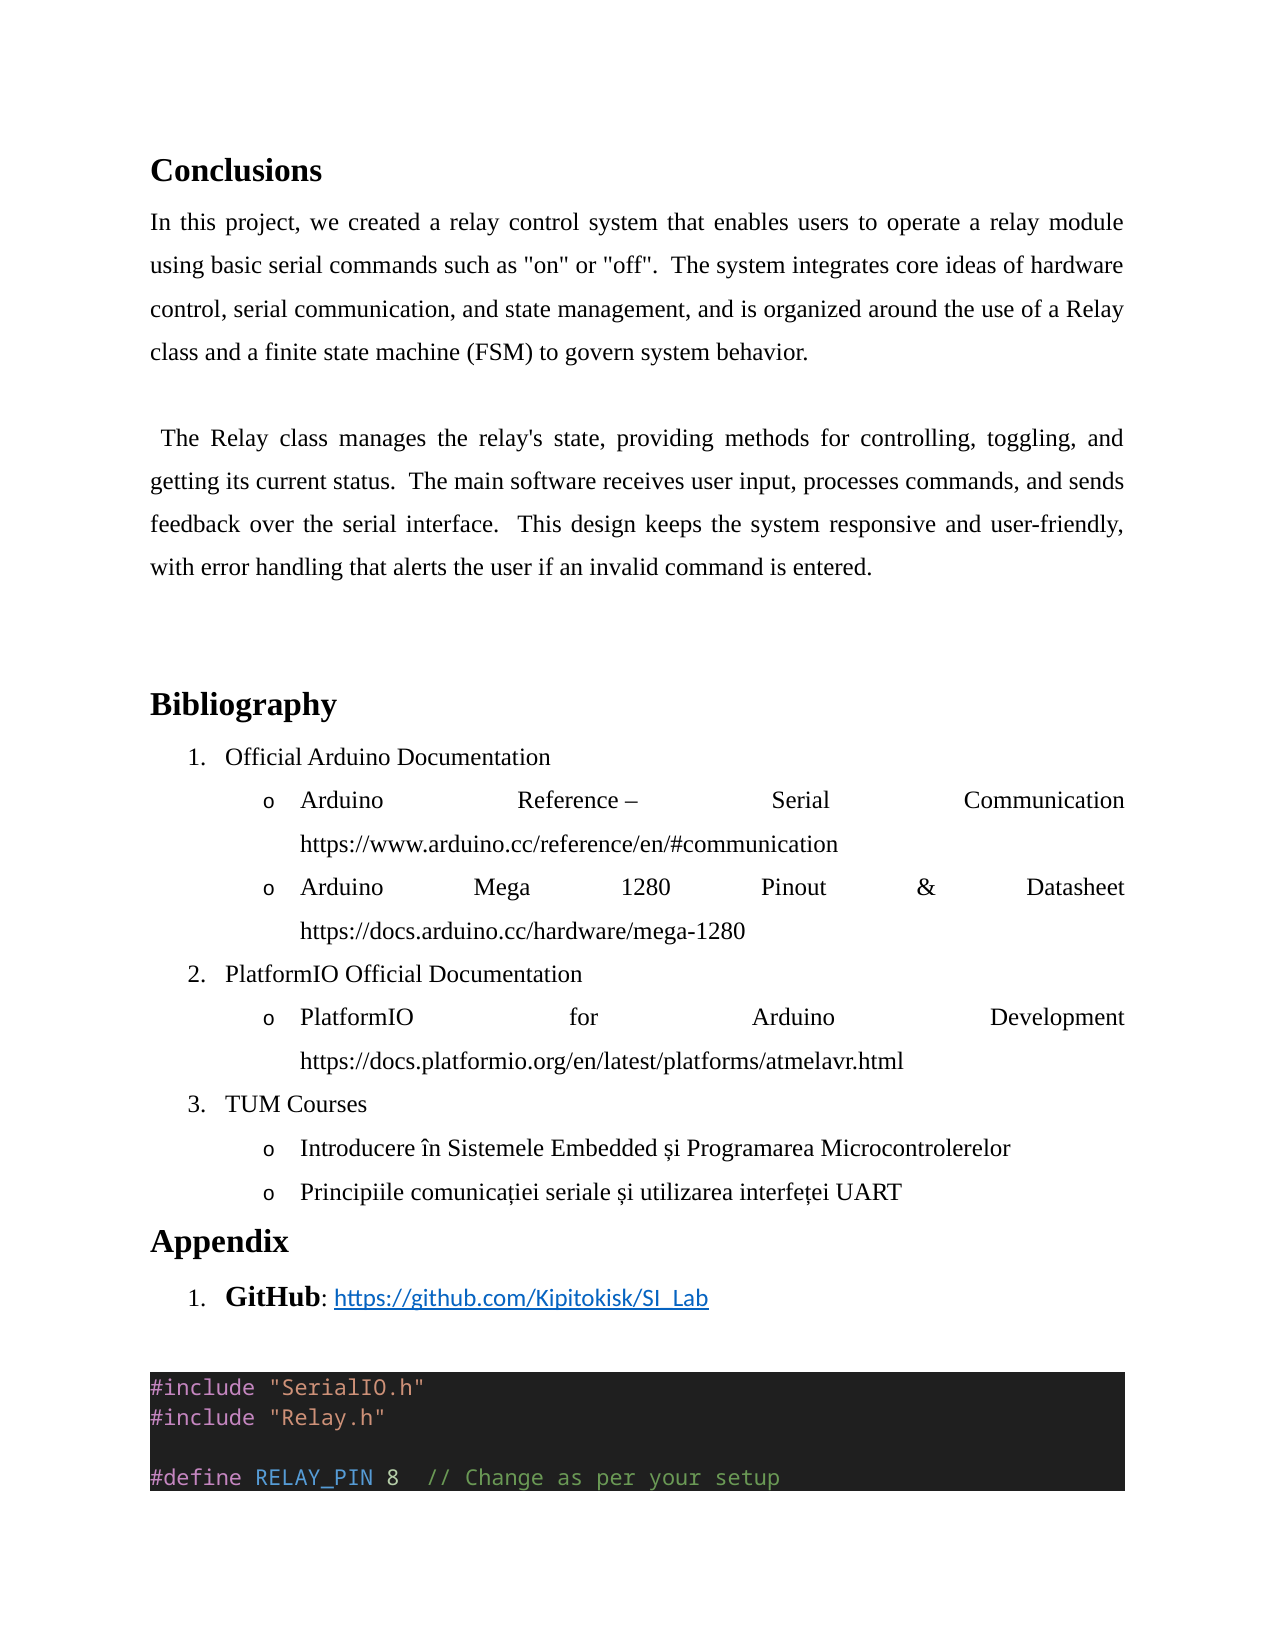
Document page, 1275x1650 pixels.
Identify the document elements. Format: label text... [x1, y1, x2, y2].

list Arduino Reference – Serial Communication https://www.arduino.cc/reference/en/#communication [262, 785, 1125, 858]
text The Relay class manages the relay's state, providing methods for controlling, toggling, and getting its current status. The main software receives user input, processes commands, and sends feedback over the serial interface. This design keeps the system responsive and user-friendly, with error handling that alerts the user if an invalid command is entered. [150, 423, 1125, 581]
list TUM Courses [187, 1089, 1125, 1118]
text #include "SerialIO.h" [150, 1372, 1125, 1402]
list PlatformIO Official Documentation [187, 959, 1125, 988]
text In this project, we created a relay control system that enables users to operate a relay module using basic serial commands such as "on" or "off". The system integrates core ideas of hardware control, serial communication, and state management, and is organized around the use of a Relay class and a finite state machine (FSM) to govern system behavior. [150, 207, 1125, 366]
list Arduino Mega 1280 Pinout & Datasheet https://docs.arduino.cc/hardware/mega-1280 [262, 872, 1125, 945]
list GitHub: https://github.com/Kipitokisk/SI_Lab [187, 1279, 1125, 1312]
list PlatformIO for Arduino Development https://docs.platformio.org/en/latest/platforms/atmelavr.html [262, 1002, 1125, 1075]
list Introducere în Sistemele Embedded și Programarea Microcontrolerelor [262, 1133, 1125, 1162]
text Conclusions [150, 150, 1125, 188]
text #include "Relay.h" [150, 1402, 1125, 1432]
list Official Arduino Documentation [187, 742, 1125, 771]
text Bibliography [150, 684, 1125, 723]
text #define RELAY_PIN 8 // Change as per your setup [150, 1462, 1125, 1491]
list Principiile comunicației seriale și utilizarea interfeței UART [262, 1177, 1125, 1207]
text Appendix [150, 1221, 1125, 1260]
